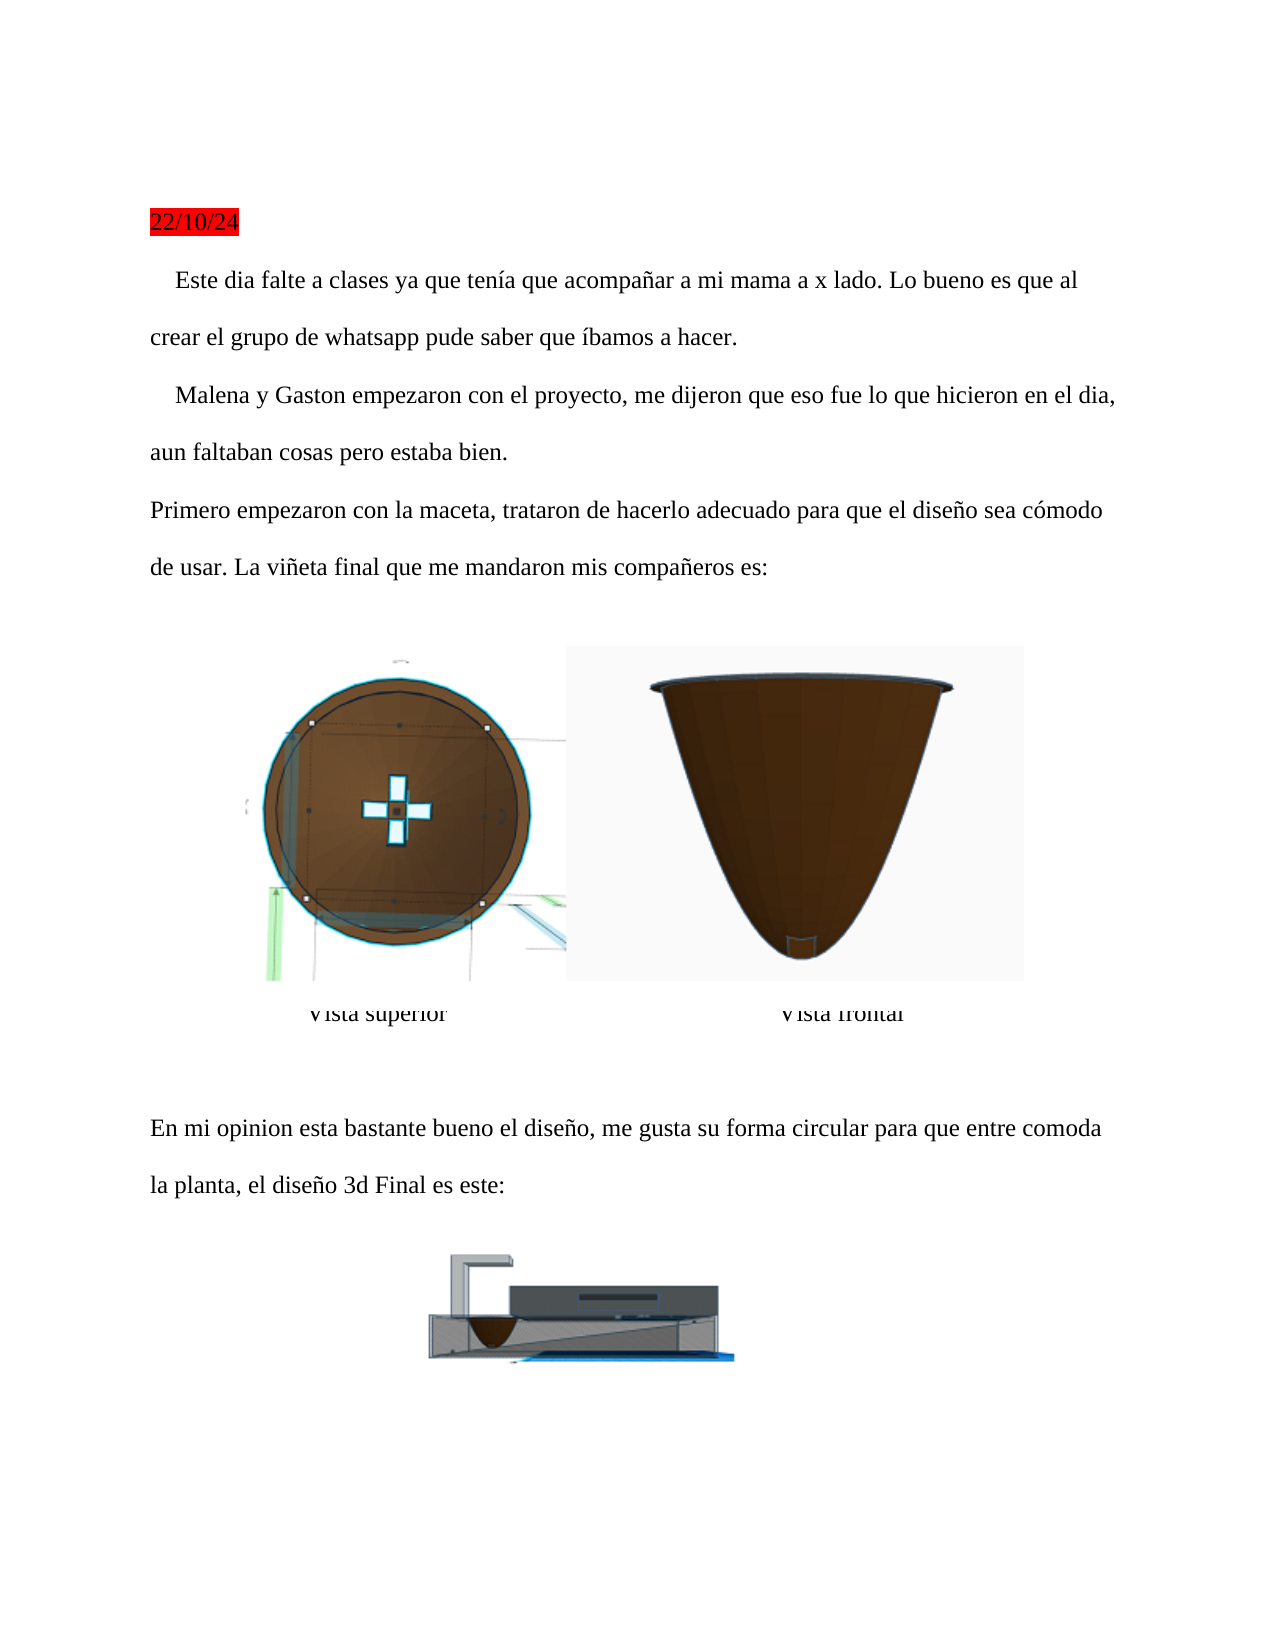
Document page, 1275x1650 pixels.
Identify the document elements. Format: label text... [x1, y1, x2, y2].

text Vista superior Vista frontal [150, 998, 1125, 1027]
picture [216, 618, 1024, 1011]
picture [407, 1242, 758, 1395]
text Malena y Gaston empezaron con el proyecto, me dijeron que eso fue lo que hicieron en el dia, aun faltaban cosas pero estaba bien. [150, 380, 1125, 466]
text Primero empezaron con la maceta, trataron de hacerlo adecuado para que el diseño sea cómodo de usar. La viñeta final que me mandaron mis compañeros es: [150, 495, 1125, 581]
text 22/10/24 [150, 207, 1125, 236]
text En mi opinion esta bastante bueno el diseño, me gusta su forma circular para que entre comoda la planta, el diseño 3d Final es este: [150, 1113, 1125, 1199]
text Este dia falte a clases ya que tenía que acompañar a mi mama a x lado. Lo bueno es que al crear el grupo de whatsapp pude saber que íbamos a hacer. [150, 265, 1125, 351]
